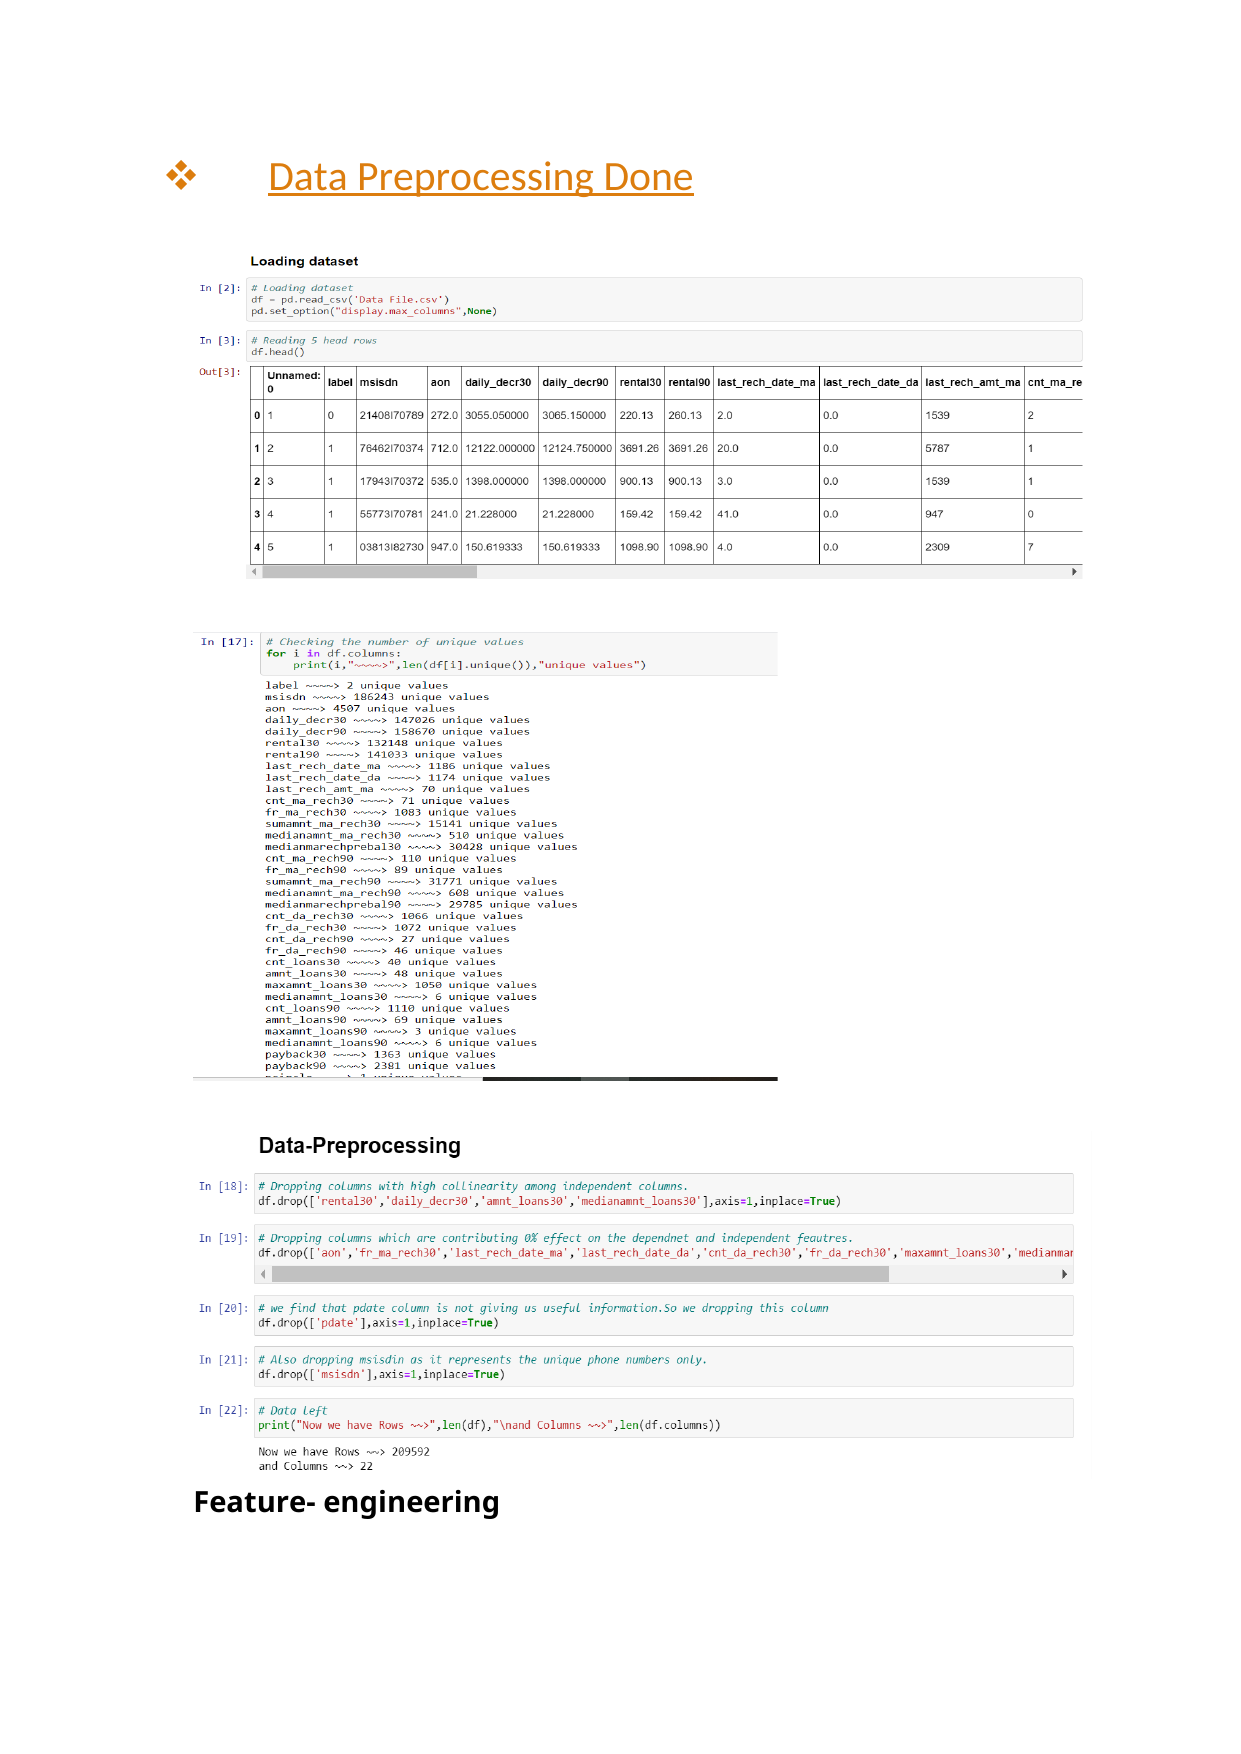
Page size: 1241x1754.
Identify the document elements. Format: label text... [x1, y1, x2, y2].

list Data Preprocessing Done [162, 150, 1122, 201]
picture [193, 631, 778, 1081]
list Feature- engineering [193, 1481, 1122, 1521]
picture [193, 254, 1097, 580]
picture [193, 1131, 1092, 1479]
